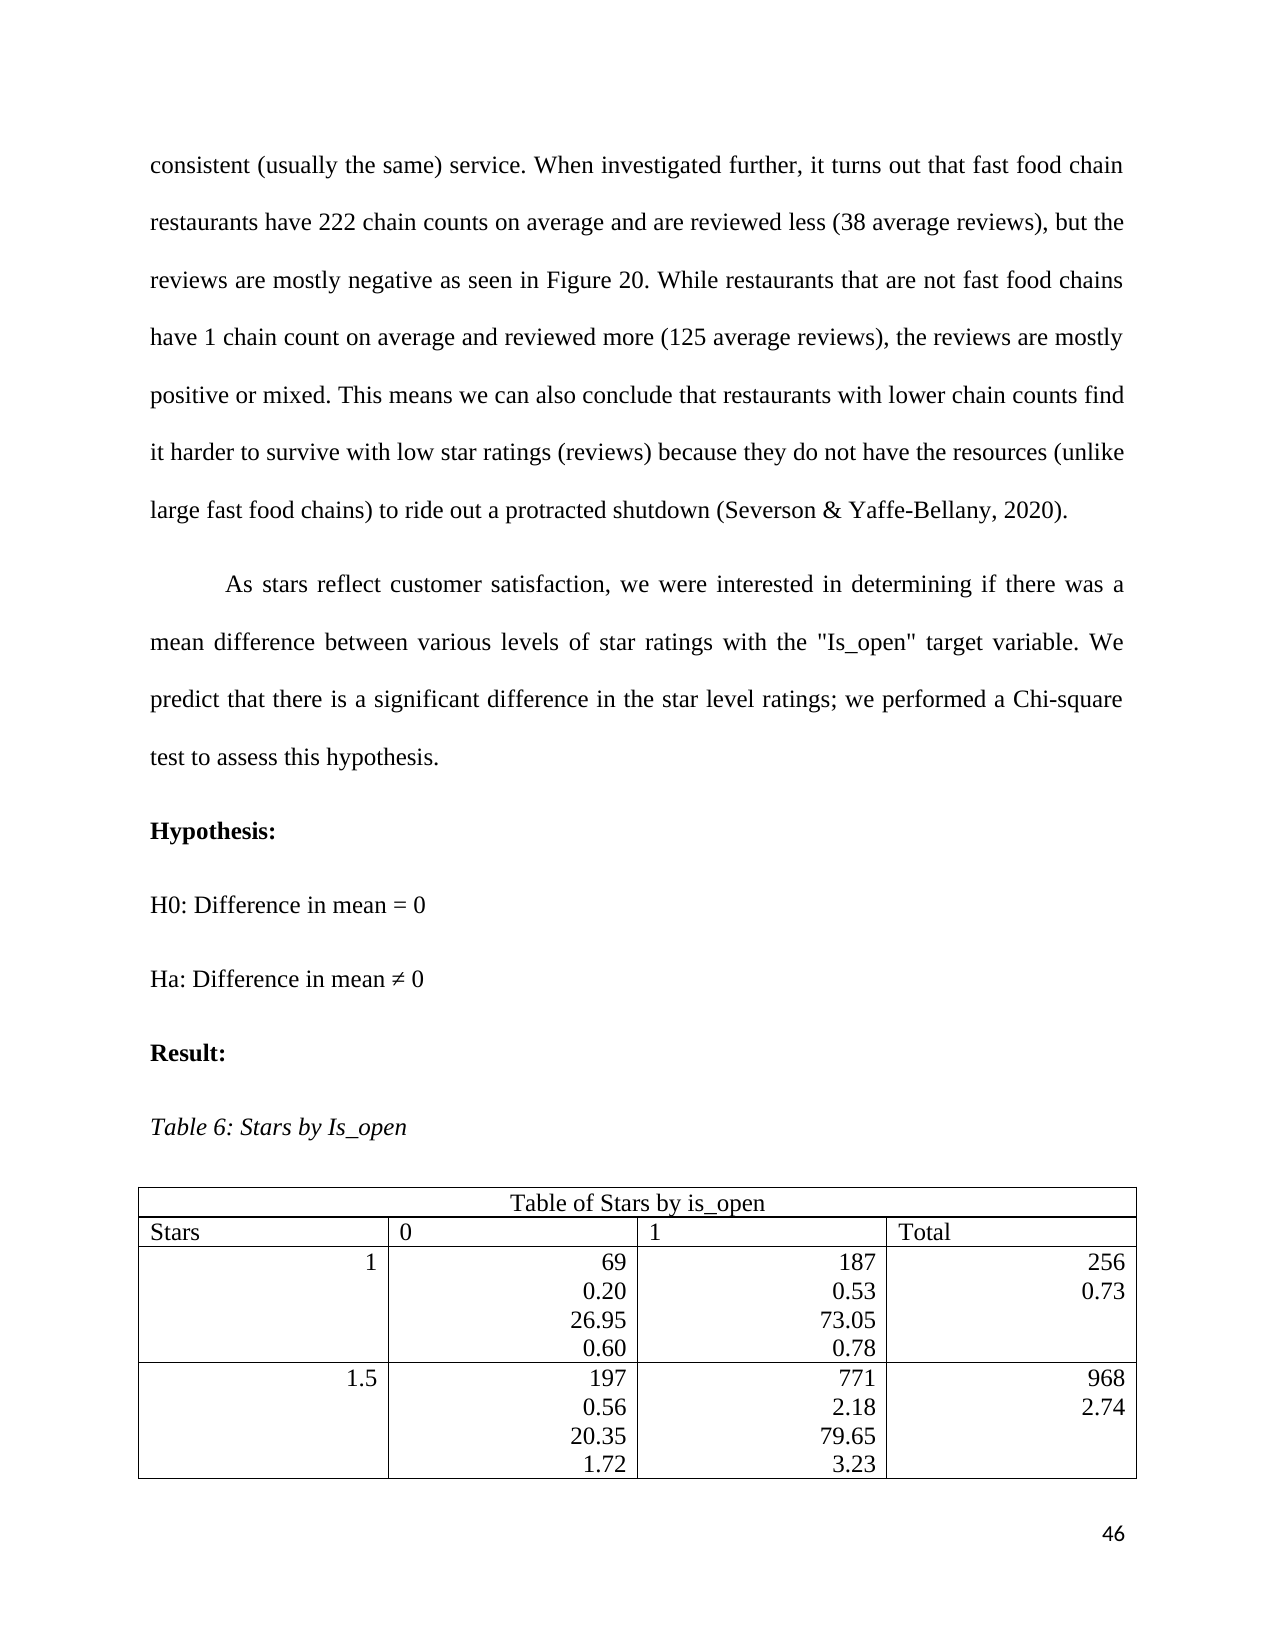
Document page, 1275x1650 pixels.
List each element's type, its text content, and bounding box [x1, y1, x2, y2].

text Ha: Difference in mean ≠ 0 [150, 964, 1125, 993]
table_cell 0 [389, 1218, 637, 1246]
text Result: [150, 1038, 1125, 1067]
text Table 6: Stars by Is_open [150, 1112, 1125, 1141]
table_cell 1.5 [139, 1363, 388, 1478]
table_cell 968 2.74 [887, 1363, 1136, 1478]
text H0: Difference in mean = 0 [150, 890, 1125, 919]
table_cell 69 0.20 26.95 0.60 [389, 1247, 637, 1362]
table_cell 771 2.18 79.65 3.23 [638, 1363, 886, 1478]
table_cell 1 [638, 1218, 886, 1246]
text As stars reflect customer satisfaction, we were interested in determining if there was a mean difference between various levels of star ratings with the "Is_open" target variable. We predict that there is a significant difference in the star level ratings; we performed a Chi-square test to assess this hypothesis. [150, 569, 1125, 770]
table_cell Stars [139, 1218, 388, 1246]
table_cell 197 0.56 20.35 1.72 [389, 1363, 637, 1478]
table_cell 187 0.53 73.05 0.78 [638, 1247, 886, 1362]
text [150, 150, 1125, 524]
table_cell Total [887, 1218, 1136, 1246]
table_header Table of Stars by is_open [139, 1188, 1136, 1216]
table_cell 1 [139, 1247, 388, 1362]
table_cell 256 0.73 [887, 1247, 1136, 1362]
text Hypothesis: [150, 816, 1125, 844]
